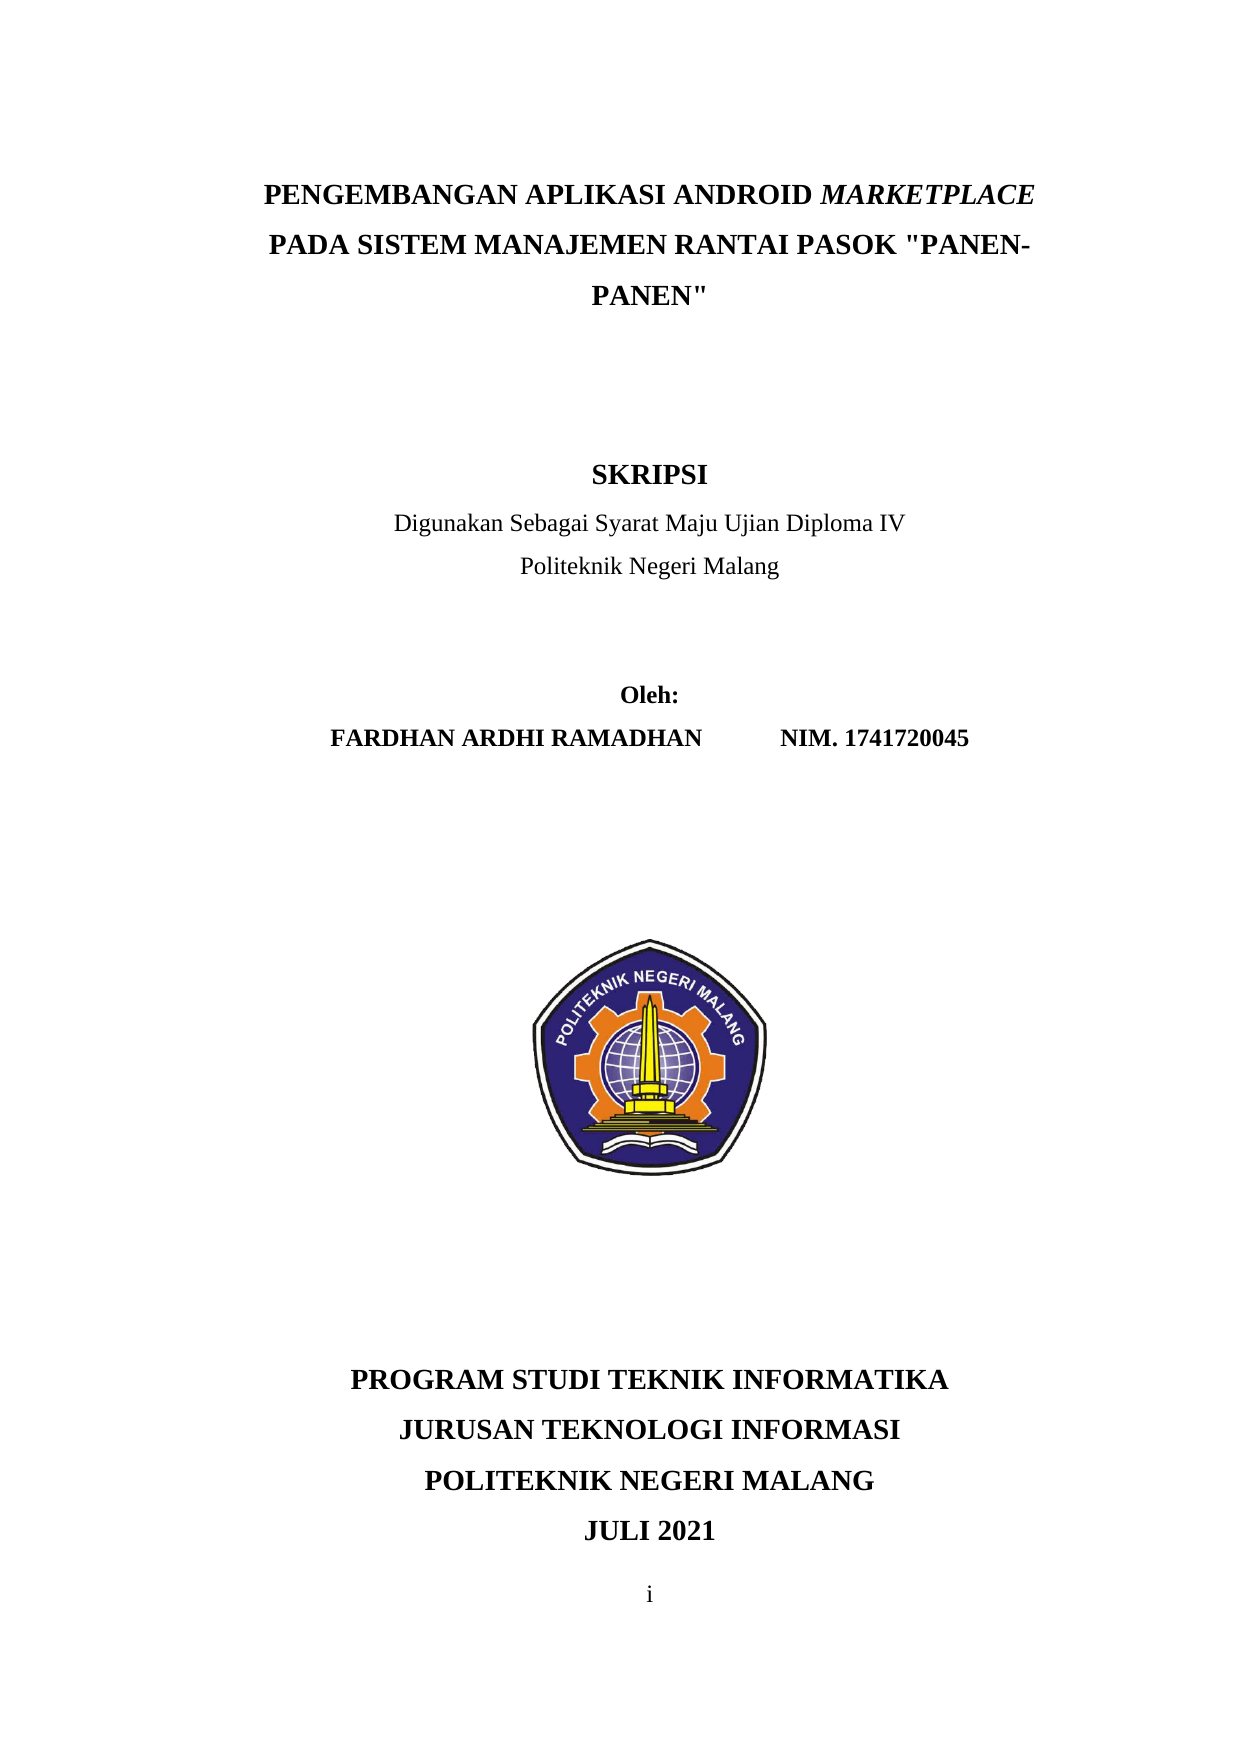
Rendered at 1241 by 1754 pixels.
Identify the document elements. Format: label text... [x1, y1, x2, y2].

text Oleh: [236, 680, 1063, 709]
text JURUSAN TEKNOLOGI INFORMASI [236, 1412, 1063, 1446]
text SKRIPSI [236, 457, 1063, 491]
text PROGRAM STUDI TEKNIK INFORMATIKA [236, 1362, 1063, 1396]
text POLITEKNIK NEGERI MALANG [236, 1463, 1063, 1496]
text FARDHAN ARDHI RAMADHAN NIM. 1741720045 [236, 723, 1063, 752]
text Digunakan Sebagai Syarat Maju Ujian Diploma IV [236, 508, 1063, 537]
text PENGEMBANGAN APLIKASI ANDROID MARKETPLACE PADA SISTEM MANAJEMEN RANTAI PASOK "PANEN-PANEN" [236, 177, 1063, 311]
text JULI 2021 [236, 1513, 1063, 1547]
text Politeknik Negeri Malang [236, 551, 1063, 580]
picture [532, 939, 767, 1176]
